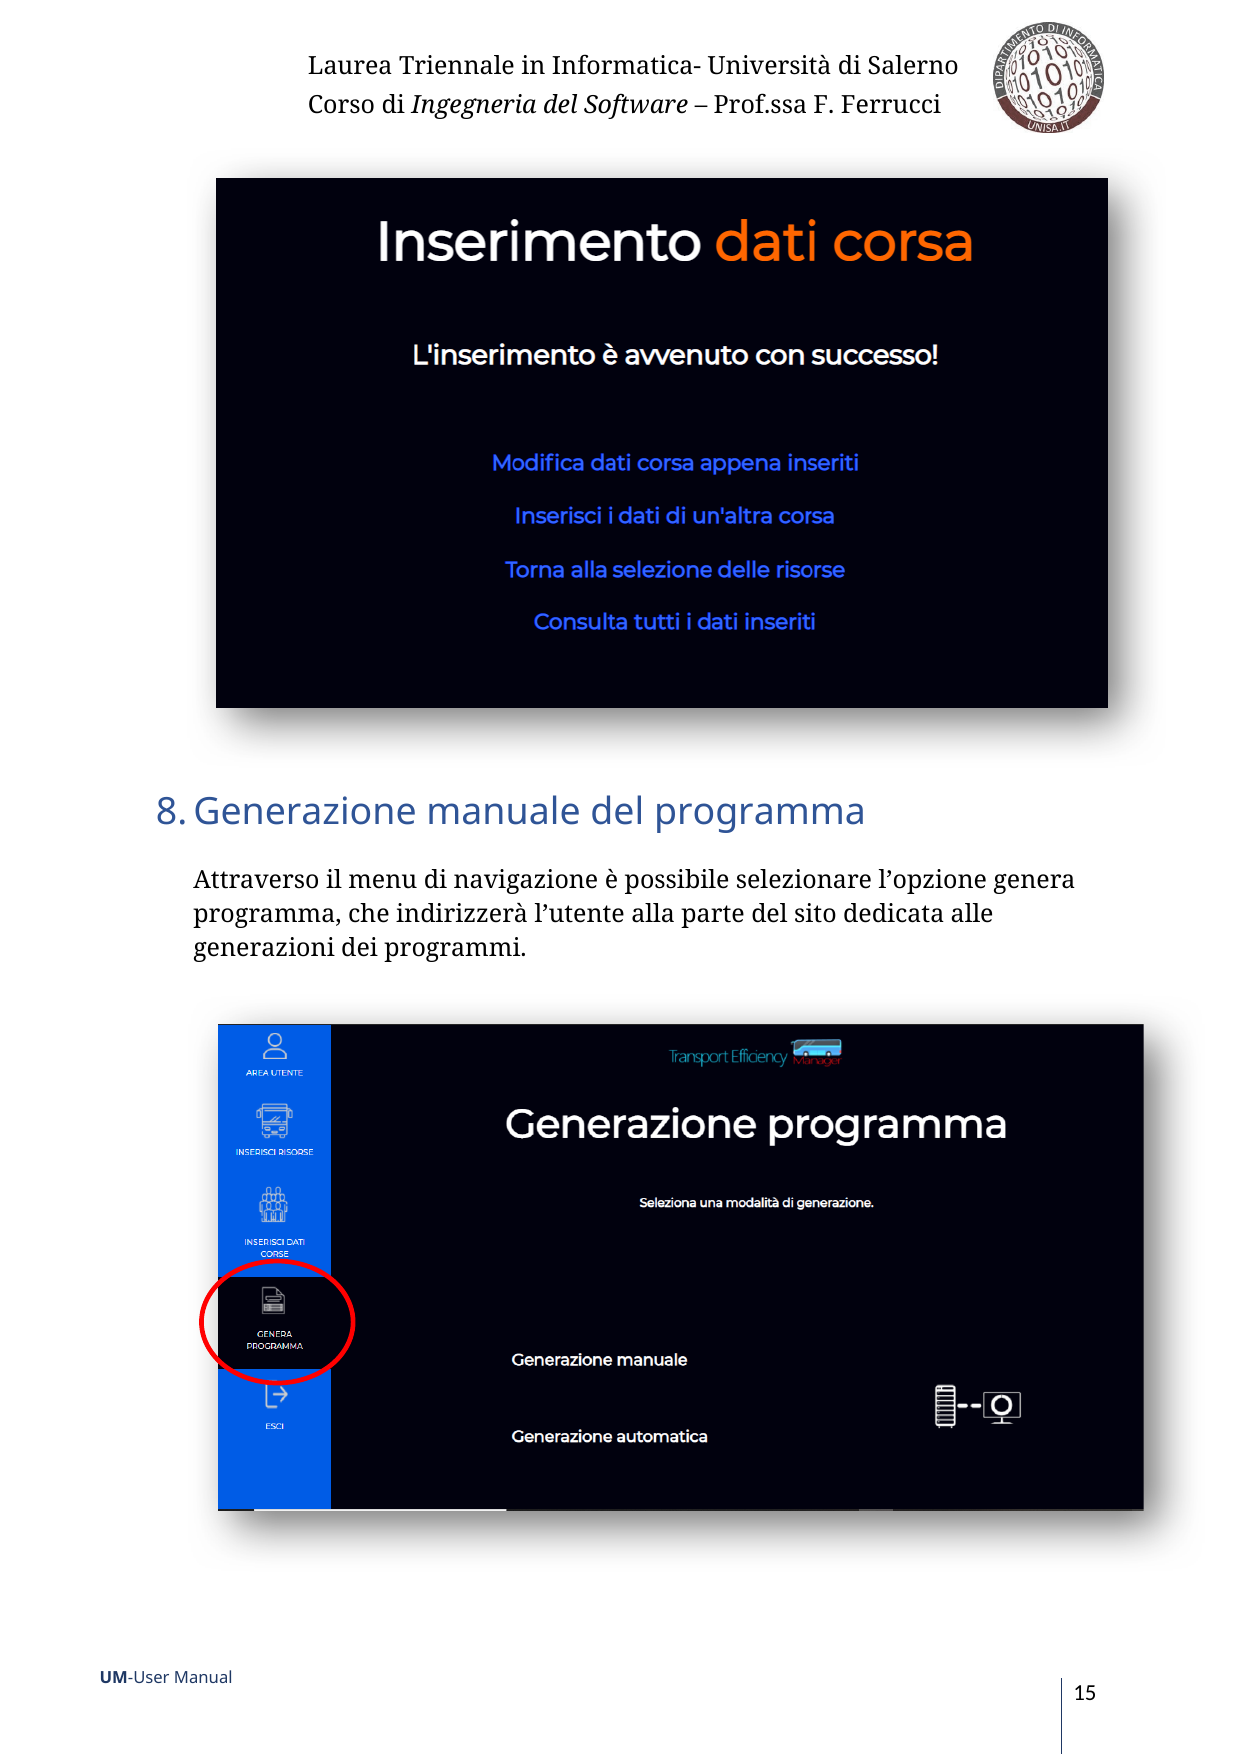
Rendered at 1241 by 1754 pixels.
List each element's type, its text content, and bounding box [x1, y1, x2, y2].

picture [993, 22, 1104, 133]
picture [218, 1024, 1144, 1511]
list Attraverso il menu di navigazione è possibile selezionare l’opzione genera programma, che indirizzerà l’utente alla parte del sito dedicata alle generazioni dei programmi. [193, 861, 1122, 963]
list Generazione manuale del programma [156, 785, 1122, 836]
picture [218, 1264, 350, 1380]
picture [216, 178, 1108, 708]
